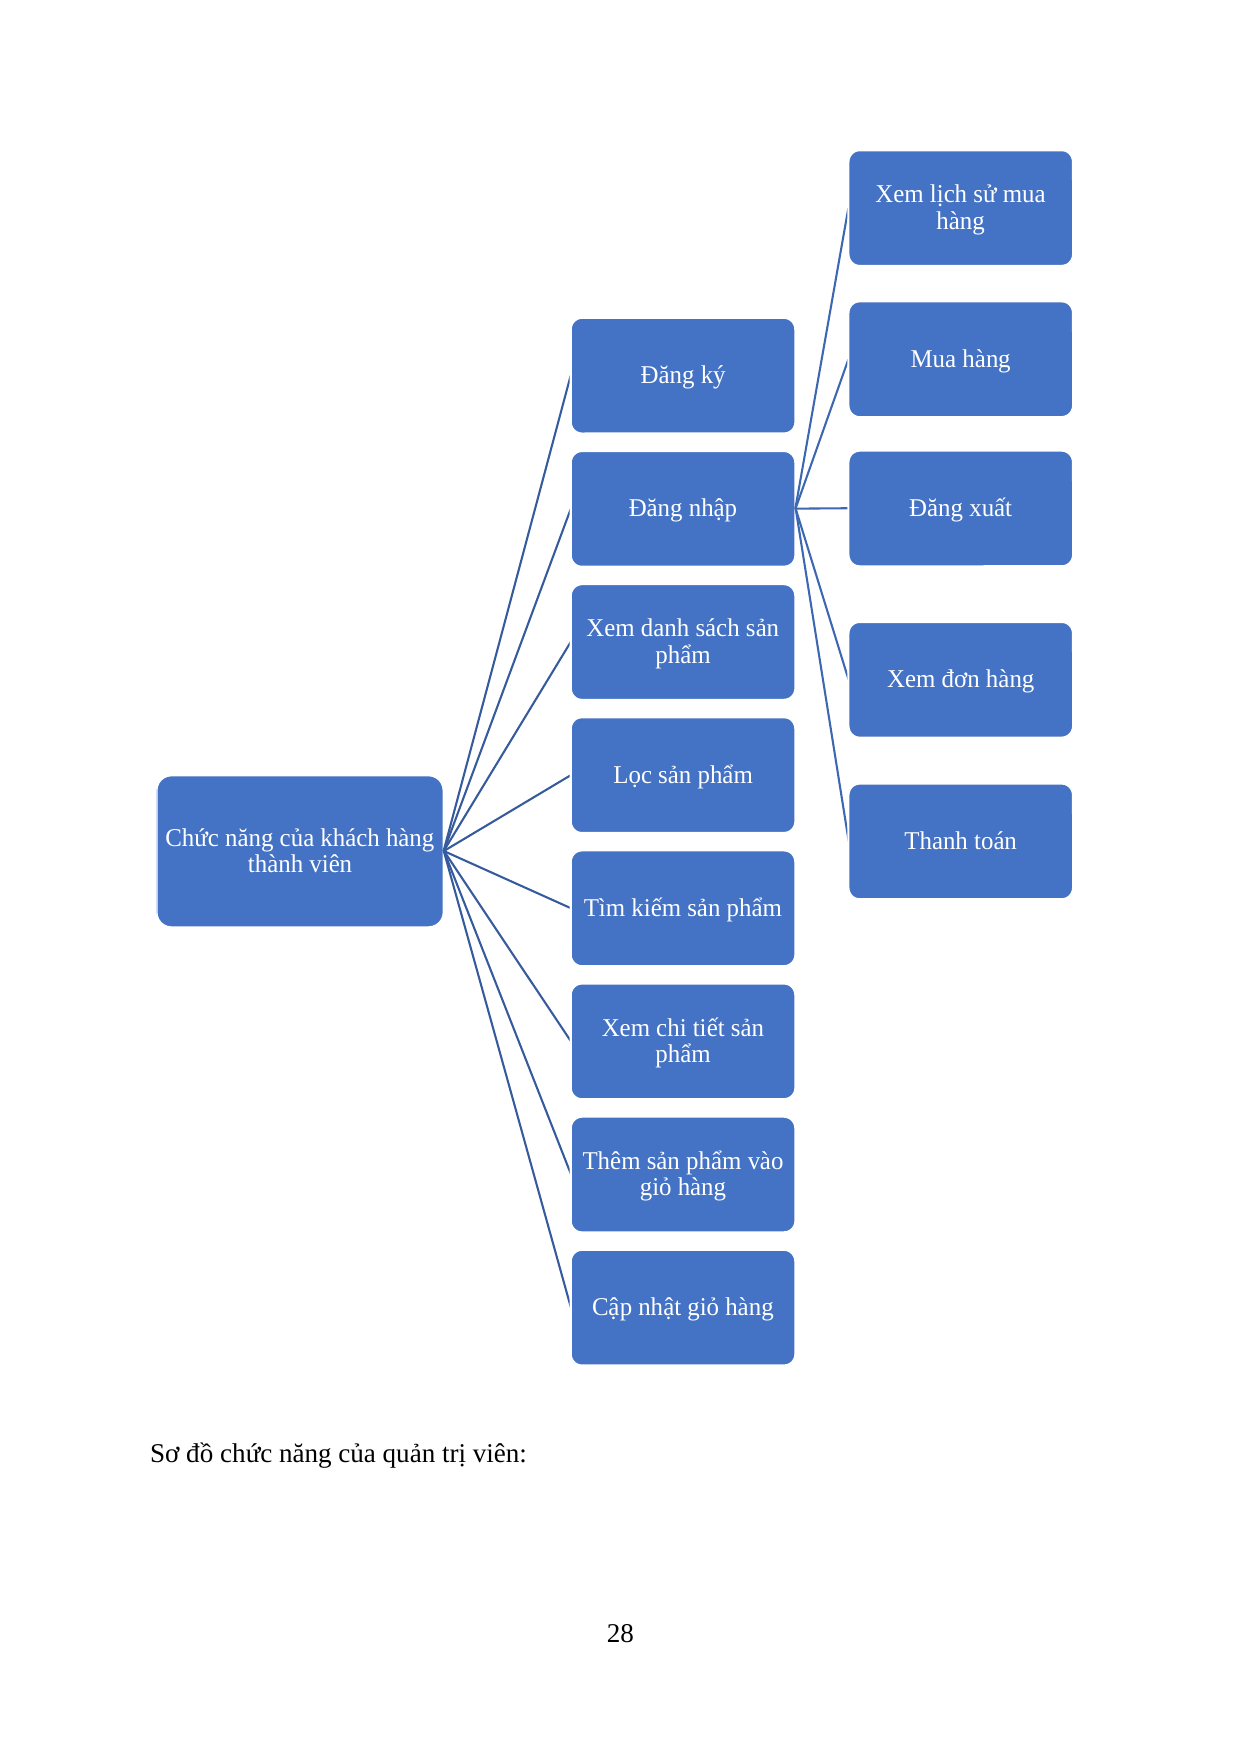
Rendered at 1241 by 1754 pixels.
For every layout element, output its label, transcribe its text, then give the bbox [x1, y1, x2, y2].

text Sơ đồ chức năng của quản trị viên: [150, 1438, 1090, 1469]
